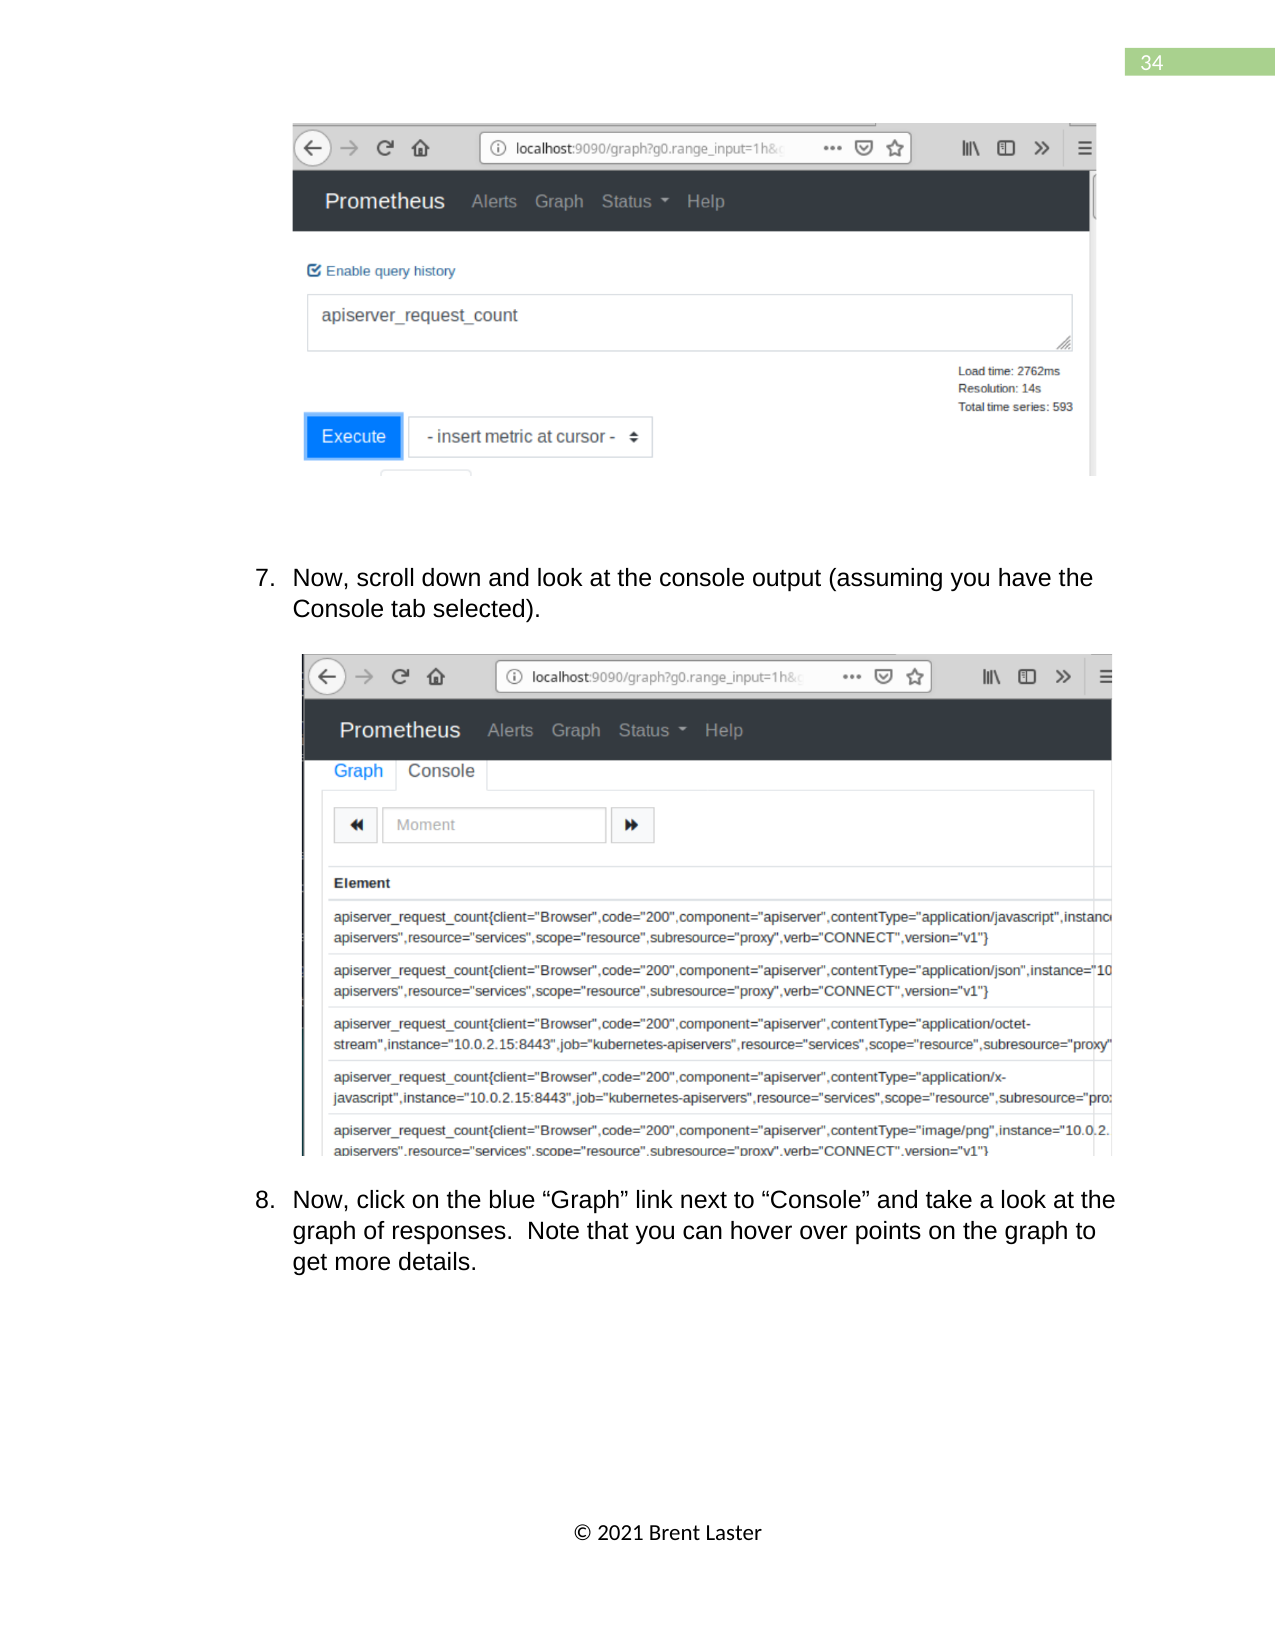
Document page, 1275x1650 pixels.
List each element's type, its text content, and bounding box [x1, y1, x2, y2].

picture [292, 123, 1097, 476]
picture [301, 654, 1113, 1156]
list Now, scroll down and look at the console output (assuming you have the Console tab selected). [255, 563, 1125, 623]
list Now, click on the blue “Graph” link next to “Console” and take a look at the graph of responses. Note that you can hover over points on the graph to get more details. [255, 1185, 1125, 1276]
